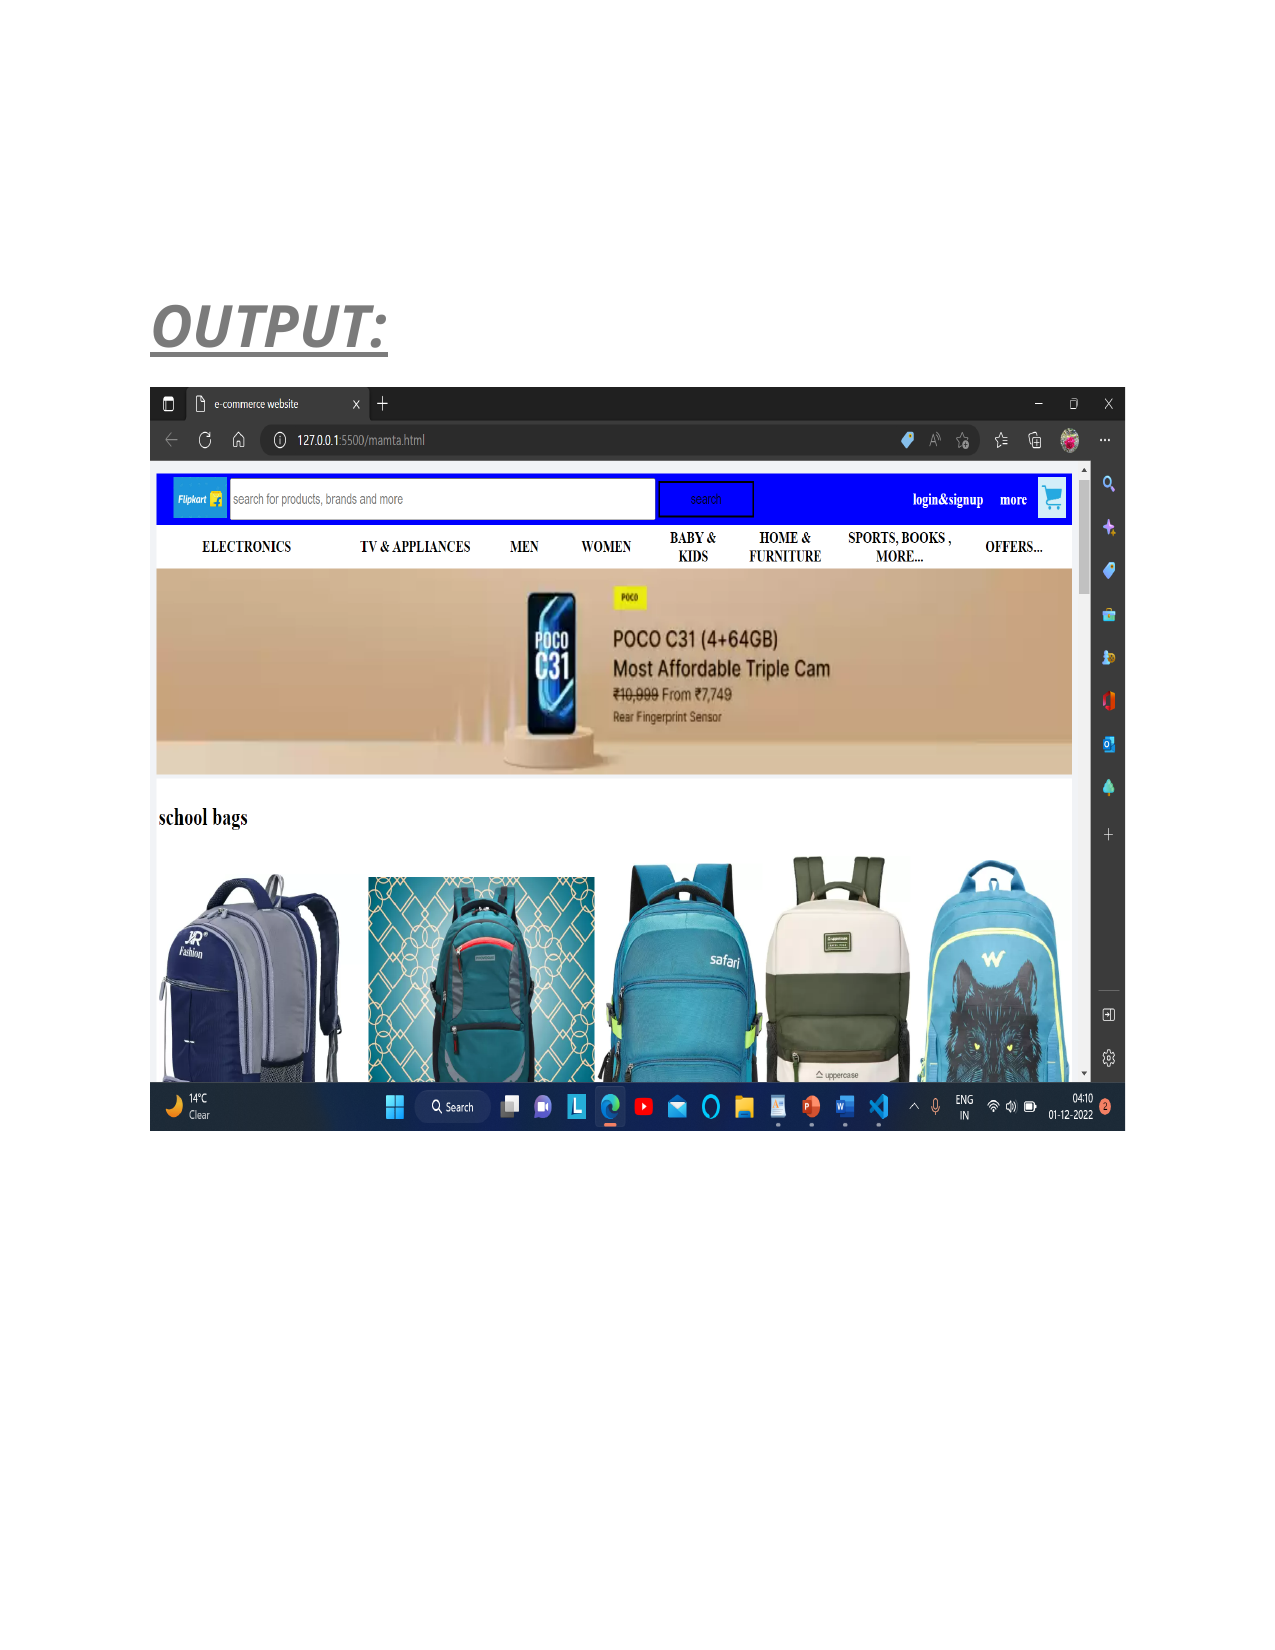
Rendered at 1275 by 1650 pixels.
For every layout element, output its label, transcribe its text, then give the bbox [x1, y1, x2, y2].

picture [150, 387, 1125, 1131]
text OUTPUT: [150, 285, 1125, 365]
